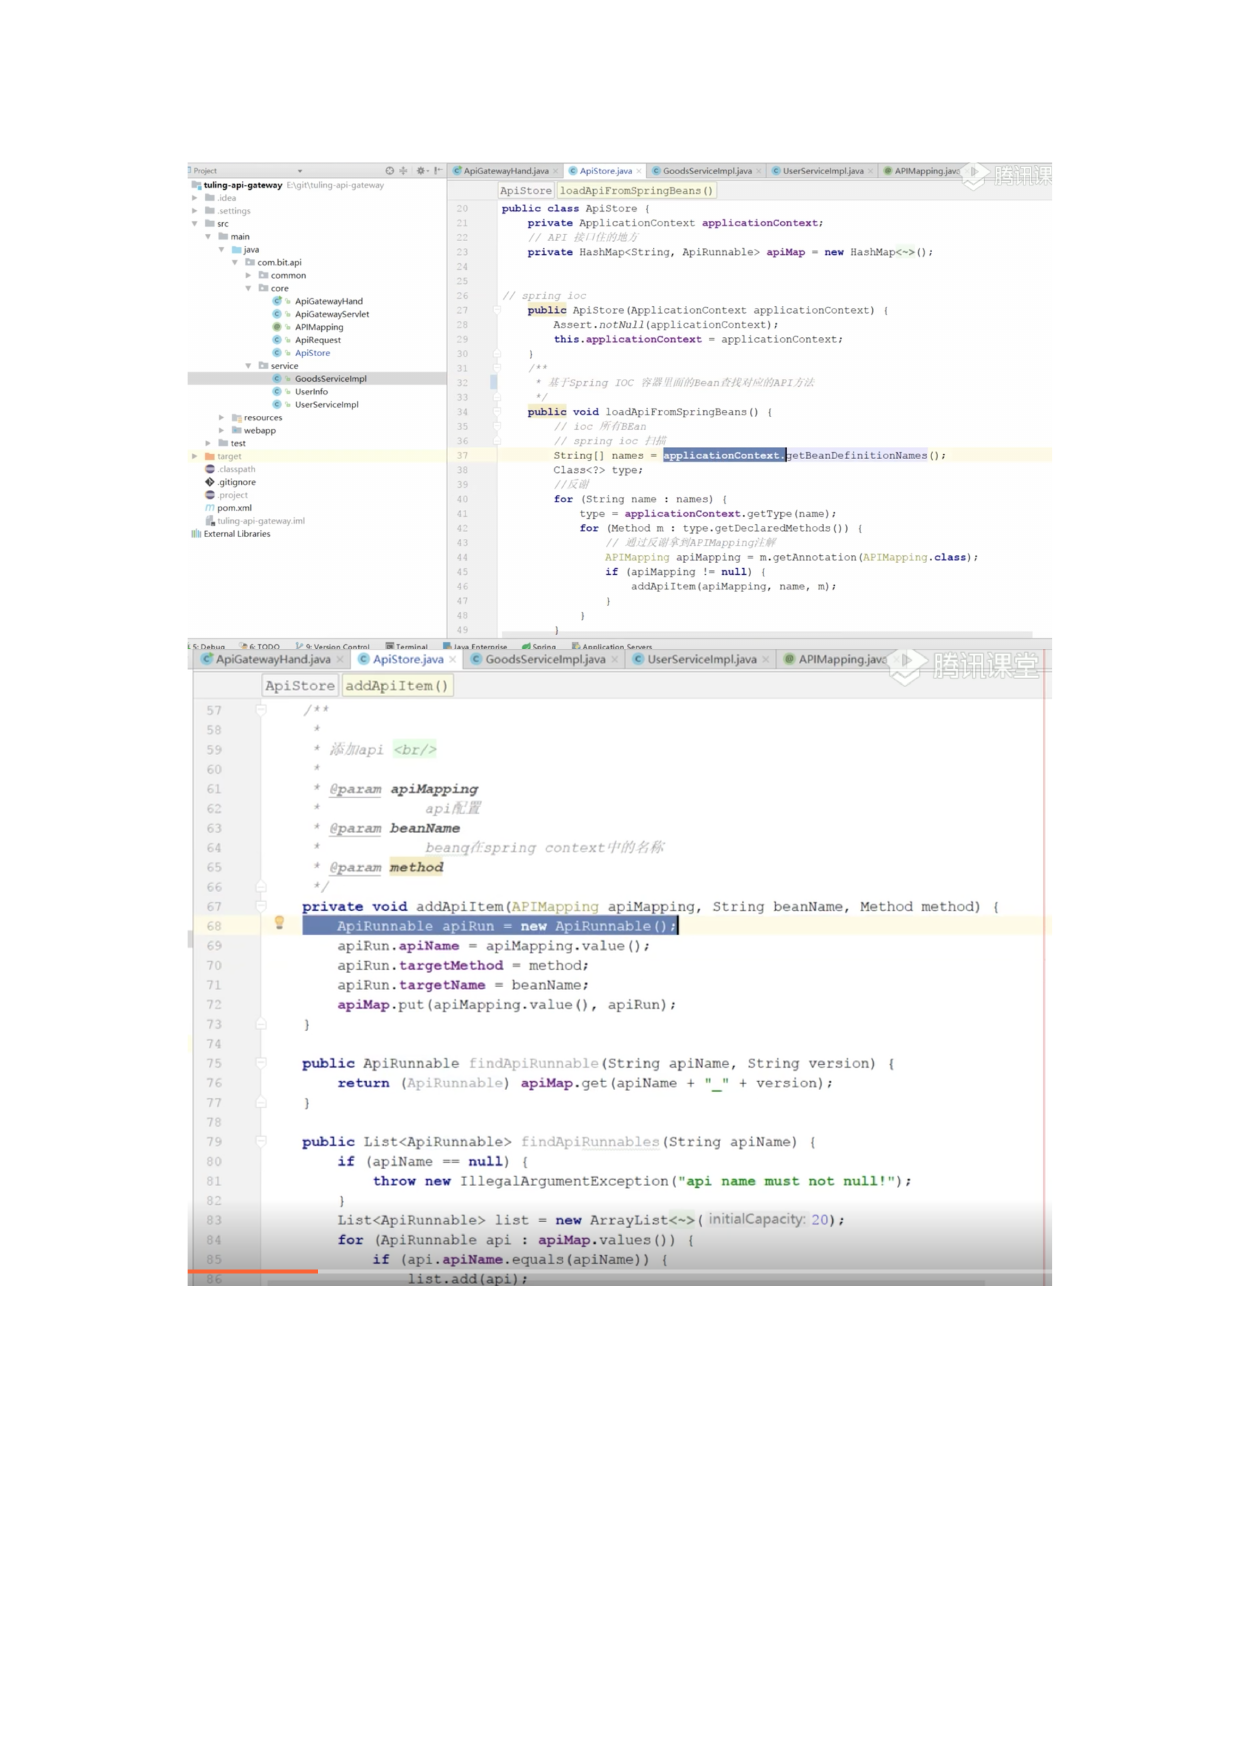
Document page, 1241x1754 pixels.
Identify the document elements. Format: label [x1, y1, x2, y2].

picture [187, 162, 1053, 1286]
